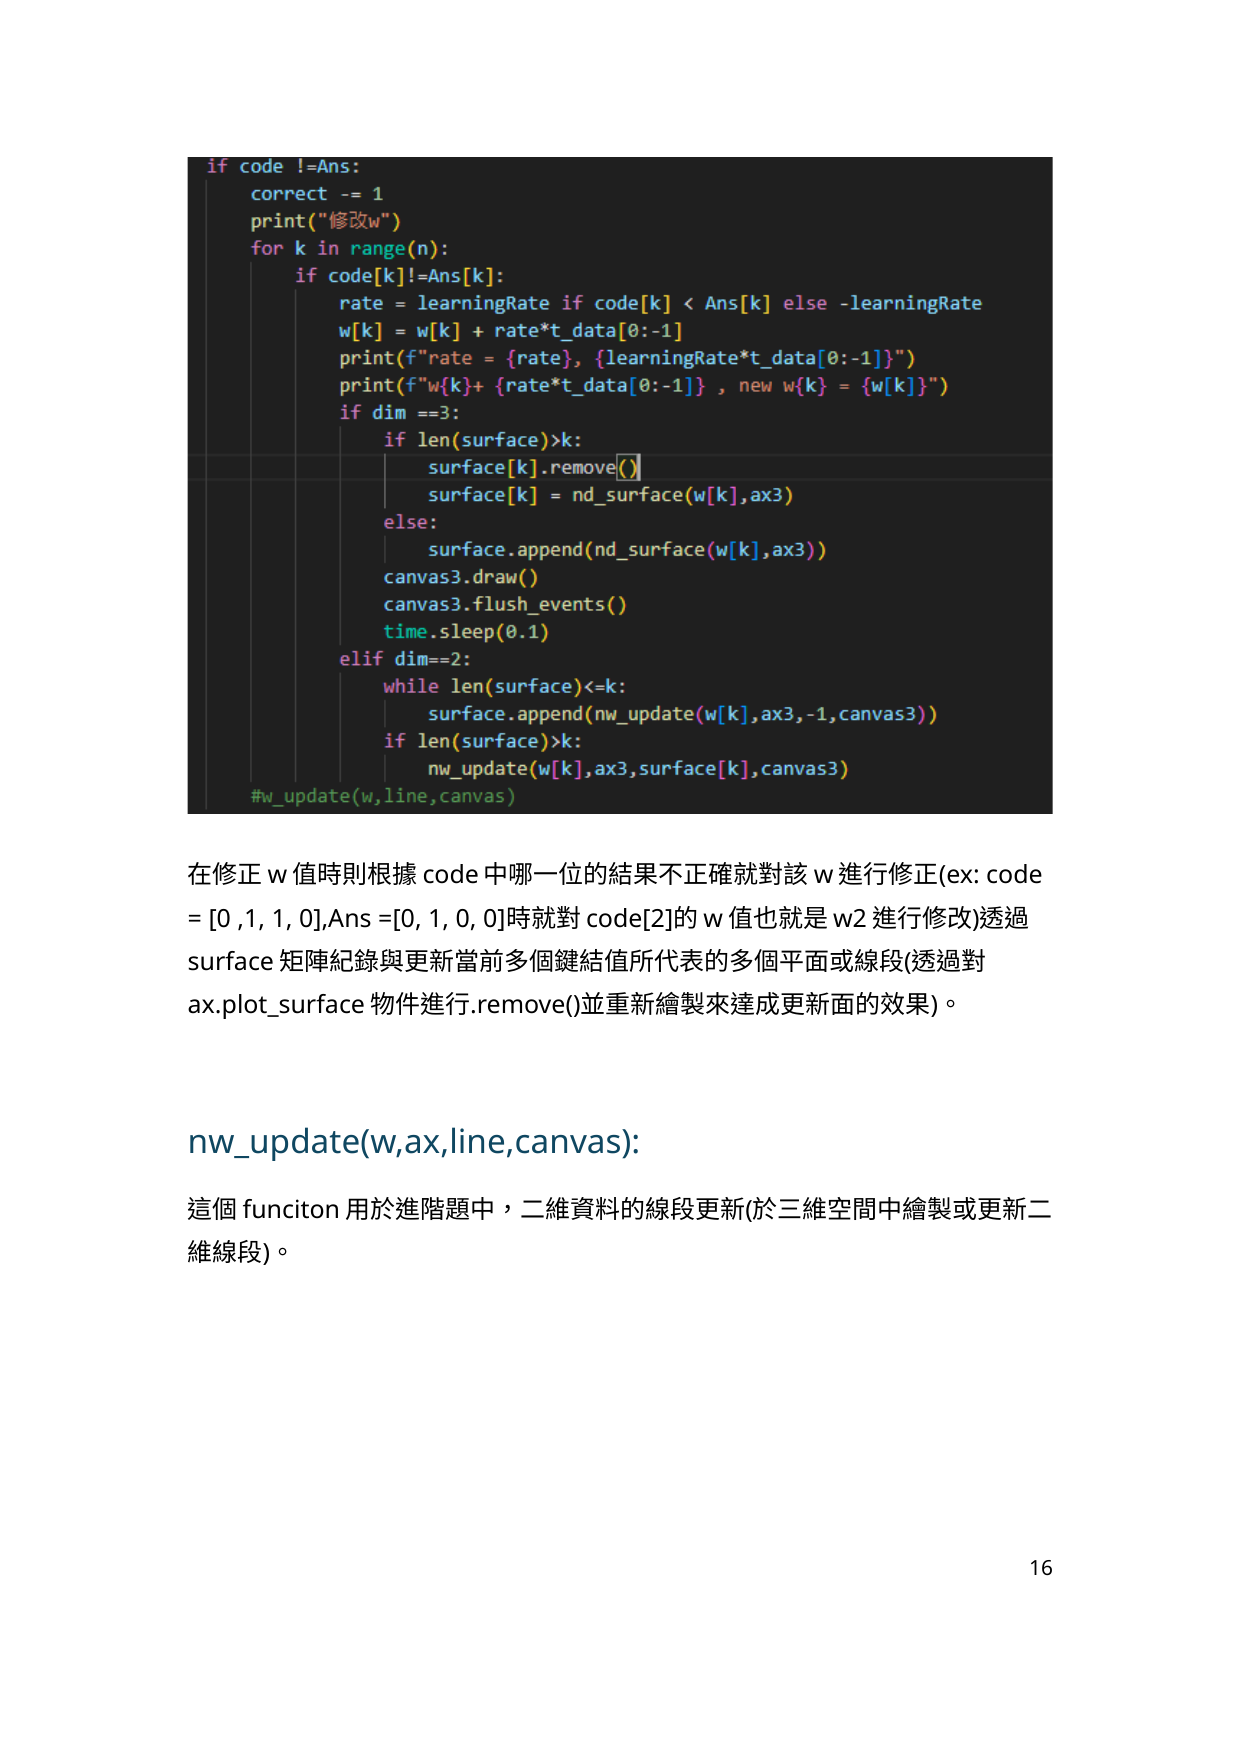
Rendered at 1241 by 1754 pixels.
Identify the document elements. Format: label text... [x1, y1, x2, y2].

text 這個funciton用於進階題中，二維資料的線段更新(於三維空間中繪製或更新二維線段)。 [187, 1188, 1053, 1269]
picture [187, 157, 1053, 814]
subtitle nw_update(w,ax,line,canvas): [187, 1103, 1053, 1178]
text 在修正w值時則根據code中哪一位的結果不正確就對該w進行修正(ex: code = [0 ,1, 1, 0],Ans =[0, 1, 0, 0]時就對code[2]的w值也就是w2進行修改)透過surface矩陣紀錄與更新當前多個鍵結值所代表的多個平面或線段(透過對ax.plot_surface物件進行.remove()並重新繪製來達成更新面的效果)。 [187, 854, 1053, 1021]
